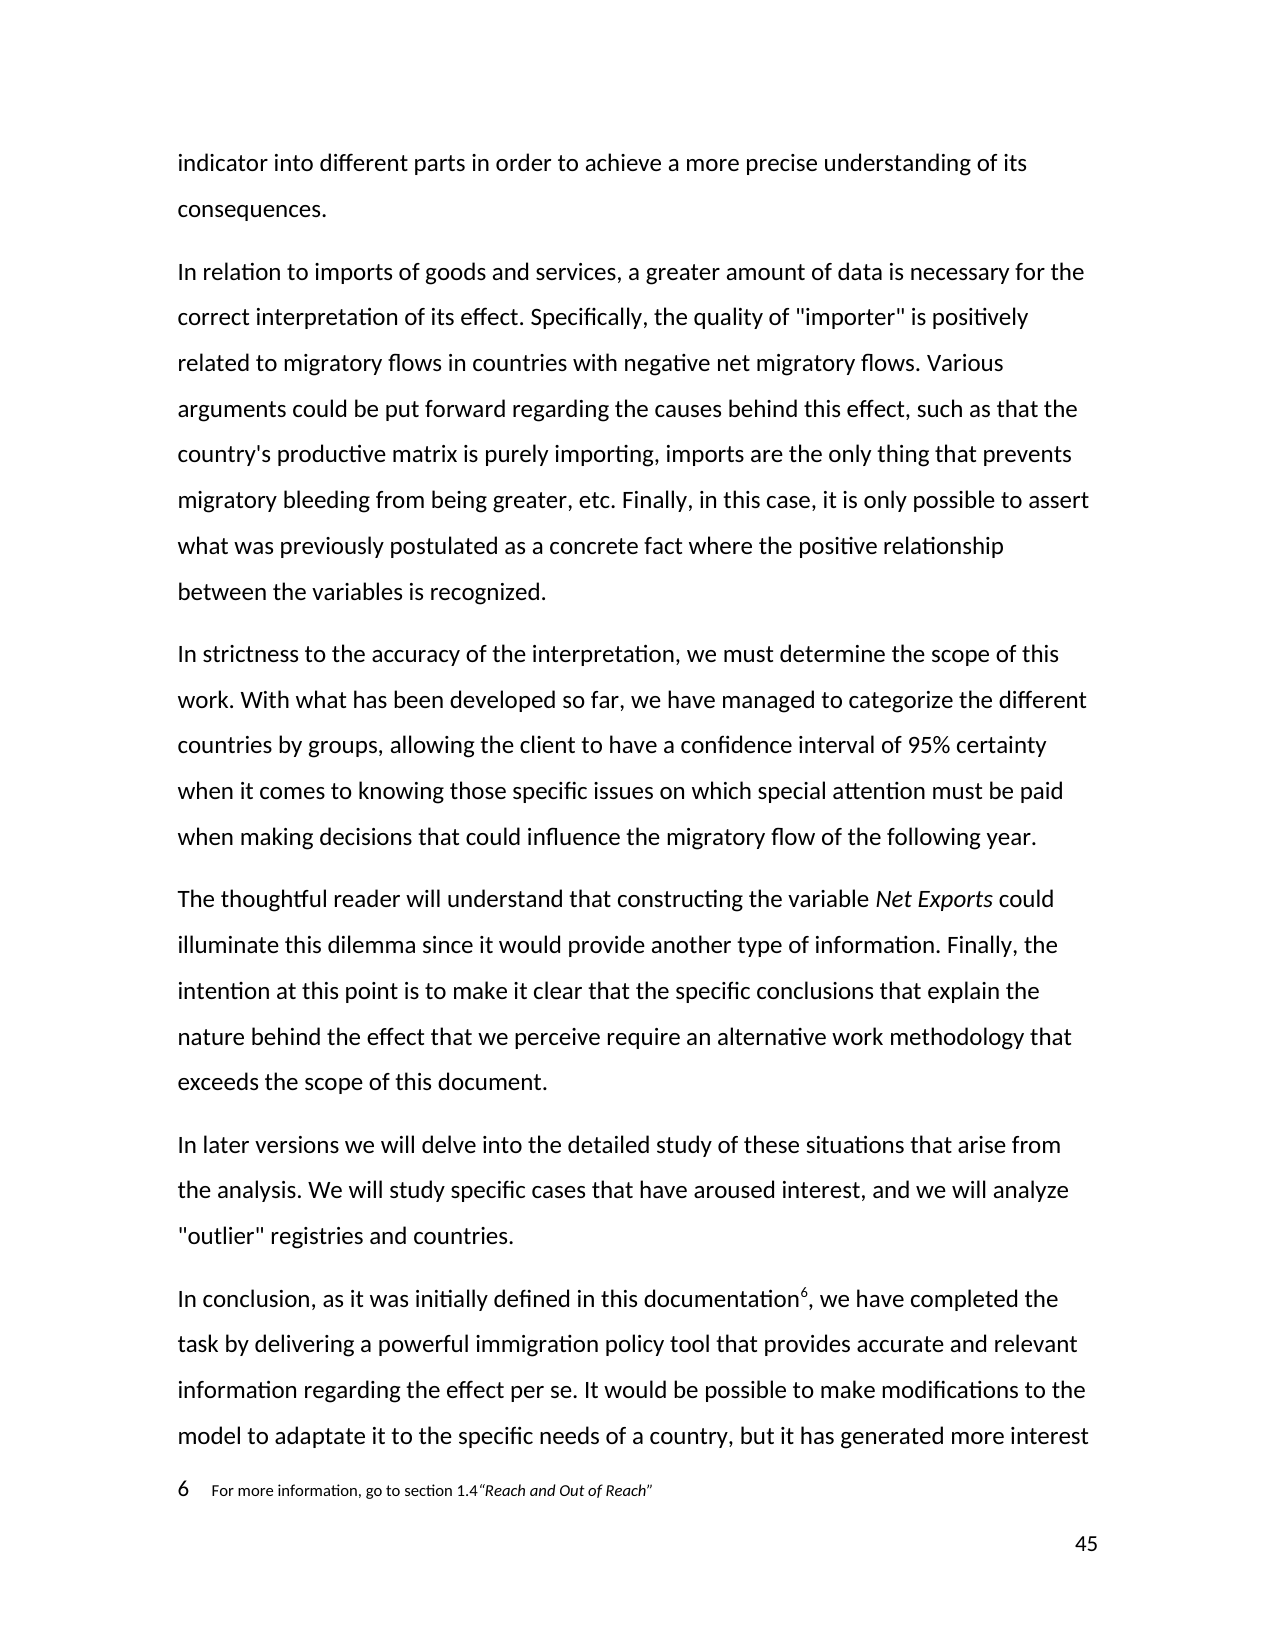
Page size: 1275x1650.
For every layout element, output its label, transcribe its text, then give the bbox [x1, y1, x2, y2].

text The thoughtful reader will understand that constructing the variable Net Exports could illuminate this dilemma since it would provide another type of information. Finally, the intention at this point is to make it clear that the specific conclusions that explain the nature behind the effect that we perceive require an alternative work methodology that exceeds the scope of this document. [177, 883, 1098, 1097]
text In later versions we will delve into the detailed study of these situations that arise from the analysis. We will study specific cases that have aroused interest, and we will analyze "outlier" registries and countries. [177, 1129, 1098, 1251]
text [177, 148, 1098, 224]
text In relation to imports of goods and services, a greater amount of data is necessary for the correct interpretation of its effect. Specifically, the quality of "importer" is positively related to migratory flows in countries with negative net migratory flows. Various arguments could be put forward regarding the causes behind this effect, such as that the country's productive matrix is ​​purely importing, imports are the only thing that prevents migratory bleeding from being greater, etc. Finally, in this case, it is only possible to assert what was previously postulated as a concrete fact where the positive relationship between the variables is recognized. [177, 256, 1098, 606]
text In strictness to the accuracy of the interpretation, we must determine the scope of this work. With what has been developed so far, we have managed to categorize the different countries by groups, allowing the client to have a confidence interval of 95% certainty when it comes to knowing those specific issues on which special attention must be paid when making decisions that could influence the migratory flow of the following year. [177, 638, 1098, 852]
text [177, 1283, 1098, 1450]
